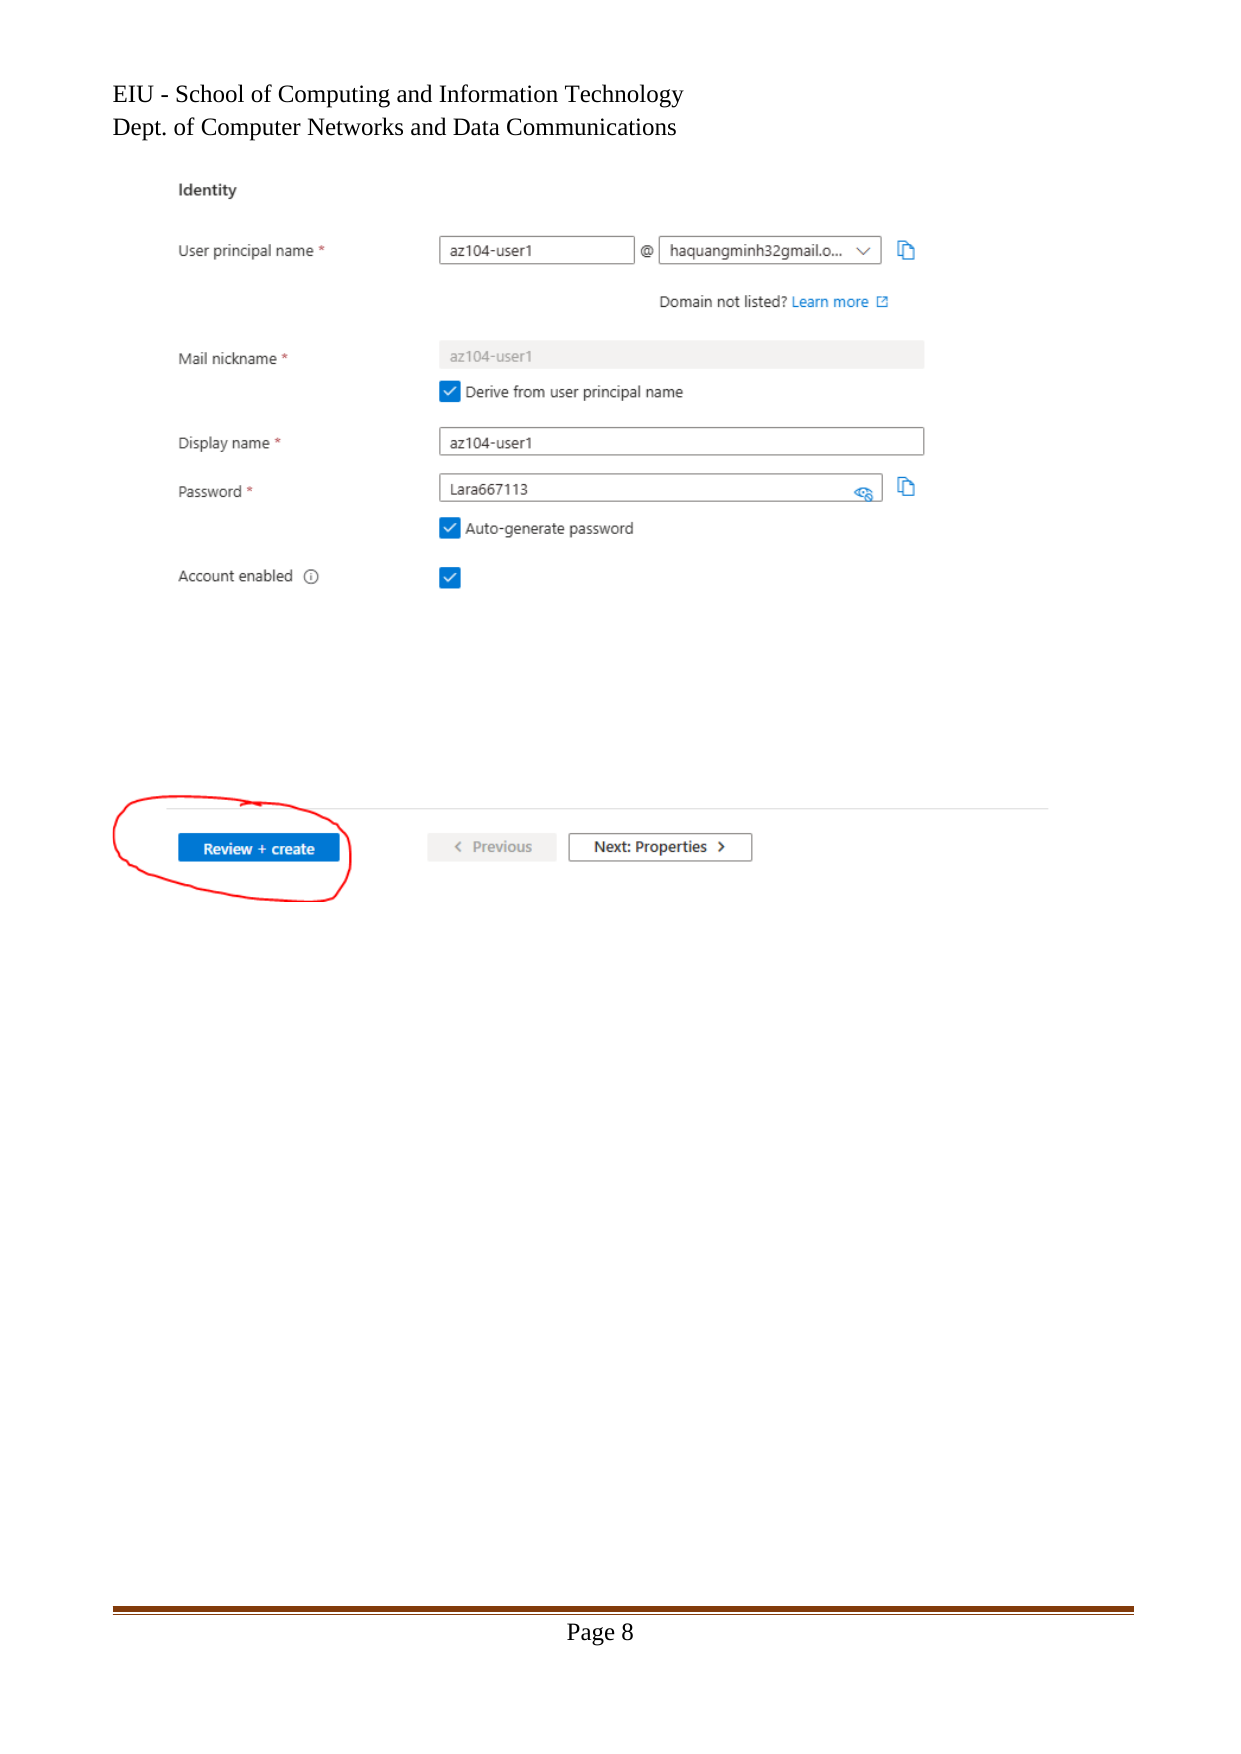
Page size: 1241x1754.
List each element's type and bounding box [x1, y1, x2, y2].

picture [112, 173, 1049, 902]
